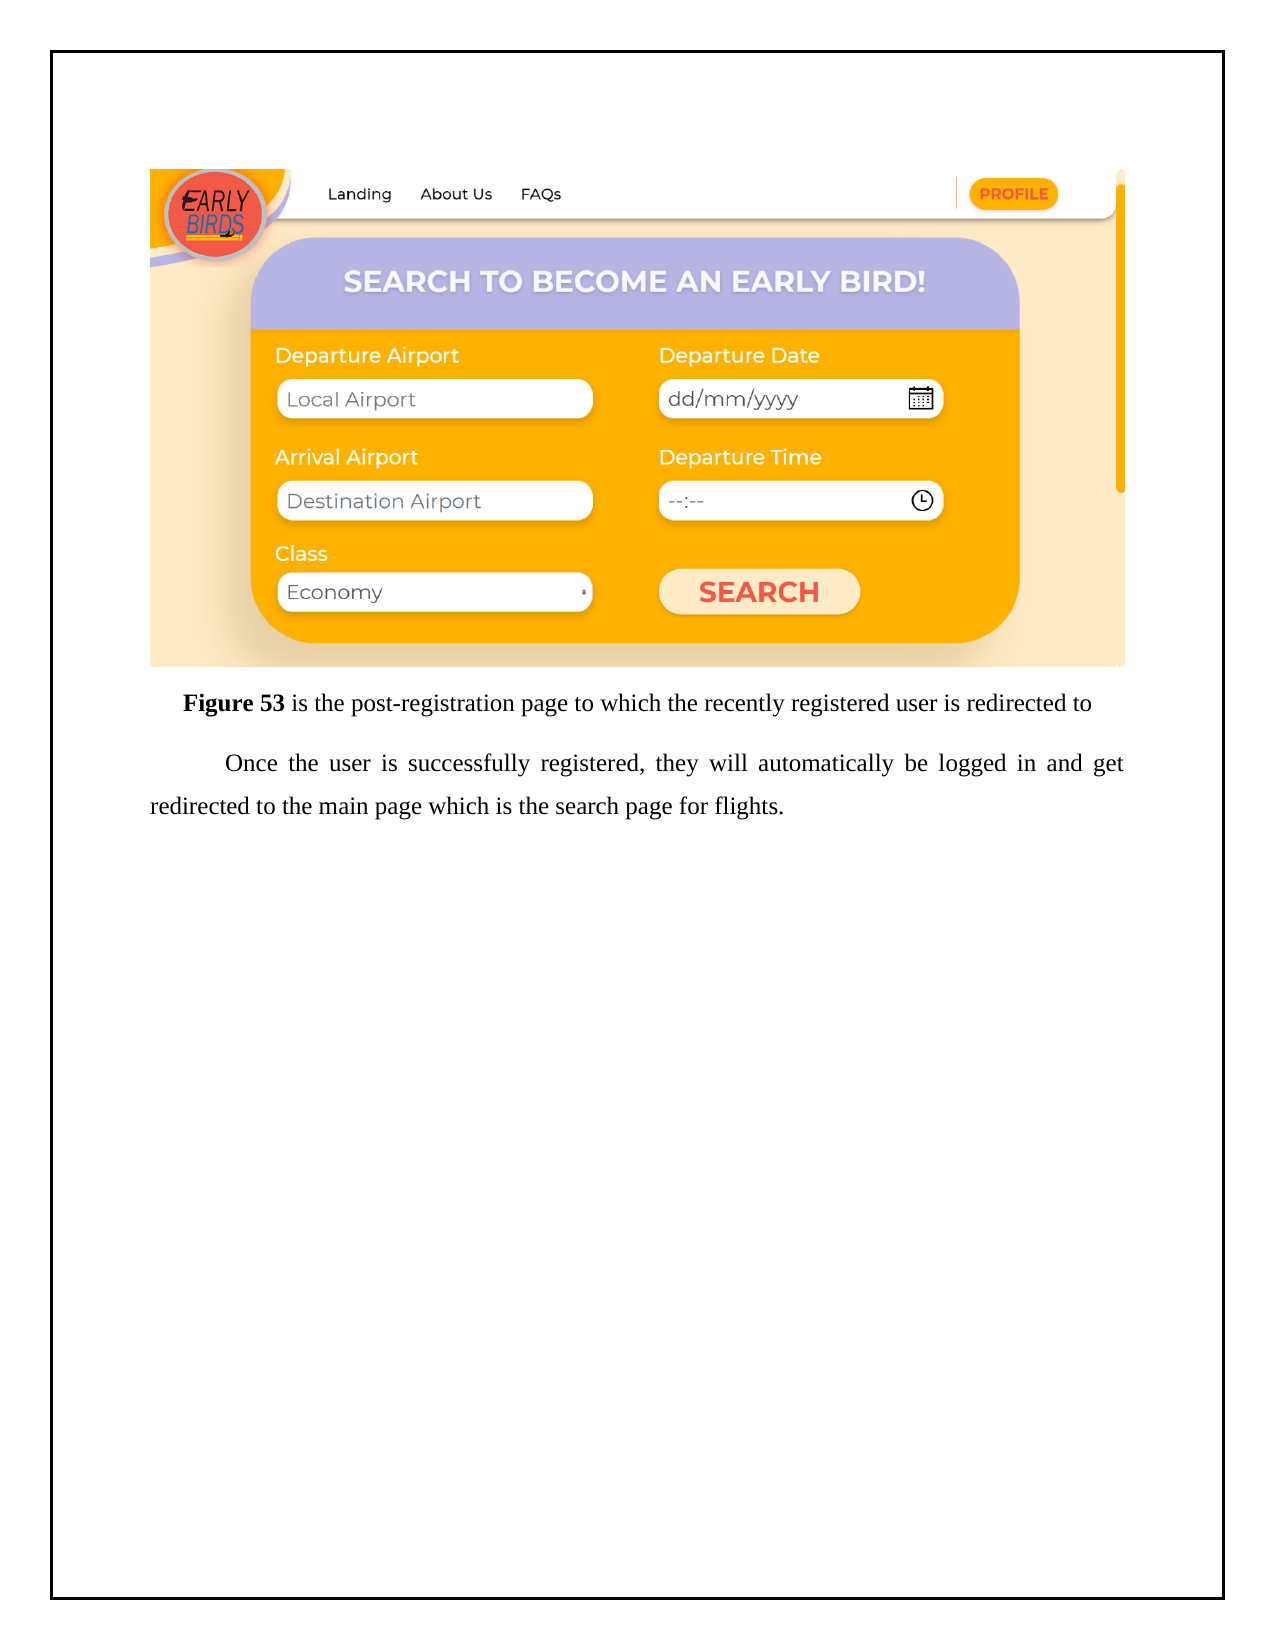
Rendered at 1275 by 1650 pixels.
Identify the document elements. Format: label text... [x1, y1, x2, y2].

picture [150, 169, 1125, 667]
text Once the user is successfully registered, they will automatically be logged in and get redirected to the main page which is the search page for flights. [150, 748, 1125, 820]
text Figure 53 is the post-registration page to which the recently registered user is redirected to [150, 688, 1125, 717]
